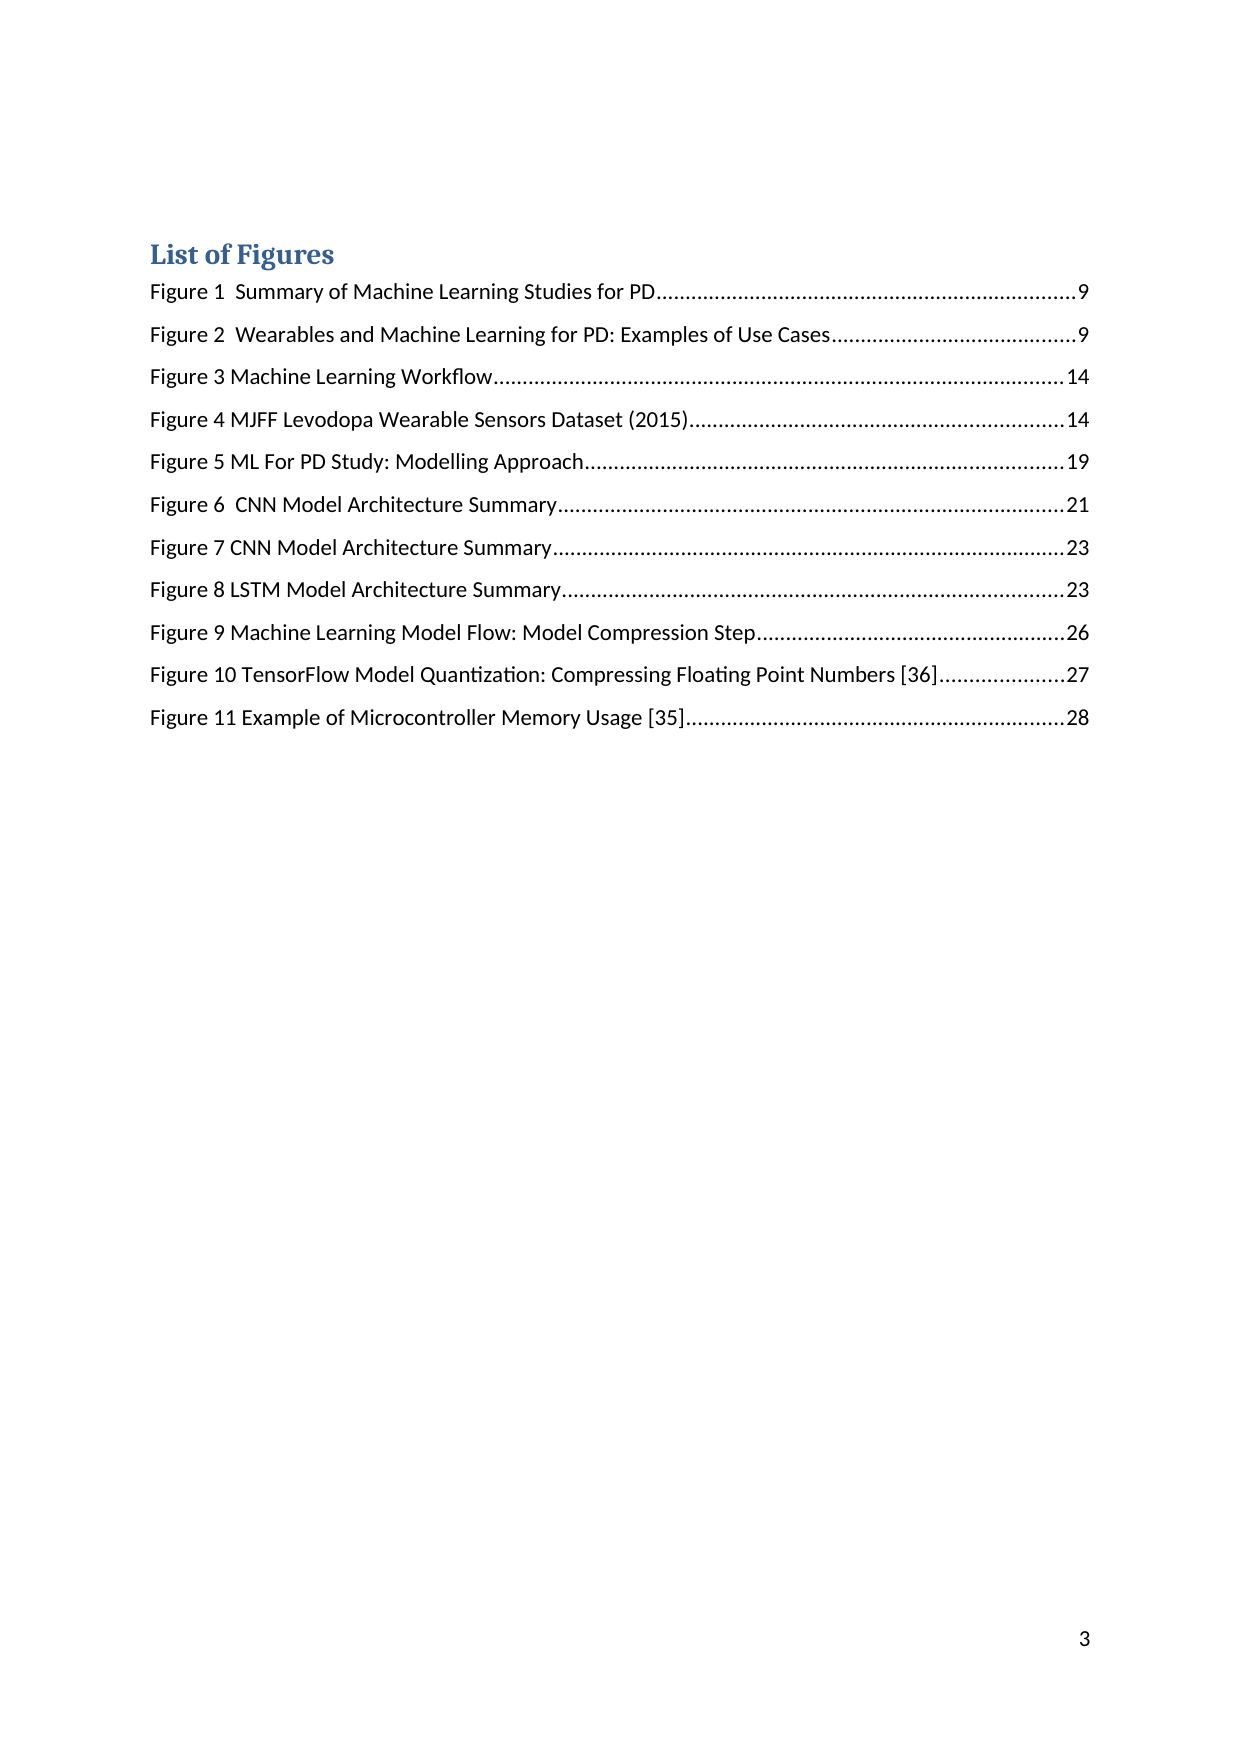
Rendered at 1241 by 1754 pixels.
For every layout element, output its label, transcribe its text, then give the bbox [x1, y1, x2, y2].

text Figure 9 Machine Learning Model Flow: Model Compression Step 26 [150, 618, 1090, 646]
text Figure 1 Summary of Machine Learning Studies for PD 9 [150, 277, 1090, 305]
text Figure 3 Machine Learning Workflow 14 [150, 362, 1090, 390]
text Figure 10 TensorFlow Model Quantization: Compressing Floating Point Numbers [36] 27 [150, 661, 1090, 688]
text Figure 8 LSTM Model Architecture Summary 23 [150, 575, 1090, 603]
text Figure 2 Wearables and Machine Learning for PD: Examples of Use Cases 9 [150, 320, 1090, 348]
text Figure 5 ML For PD Study: Modelling Approach 19 [150, 447, 1090, 476]
text Figure 4 MJFF Levodopa Wearable Sensors Dataset (2015) 14 [150, 405, 1090, 433]
text Figure 7 CNN Model Architecture Summary 23 [150, 533, 1090, 561]
text Figure 6 CNN Model Architecture Summary 21 [150, 490, 1090, 518]
subtitle List of Figures [150, 238, 1090, 272]
text Figure 11 Example of Microcontroller Memory Usage [35] 28 [150, 703, 1090, 731]
